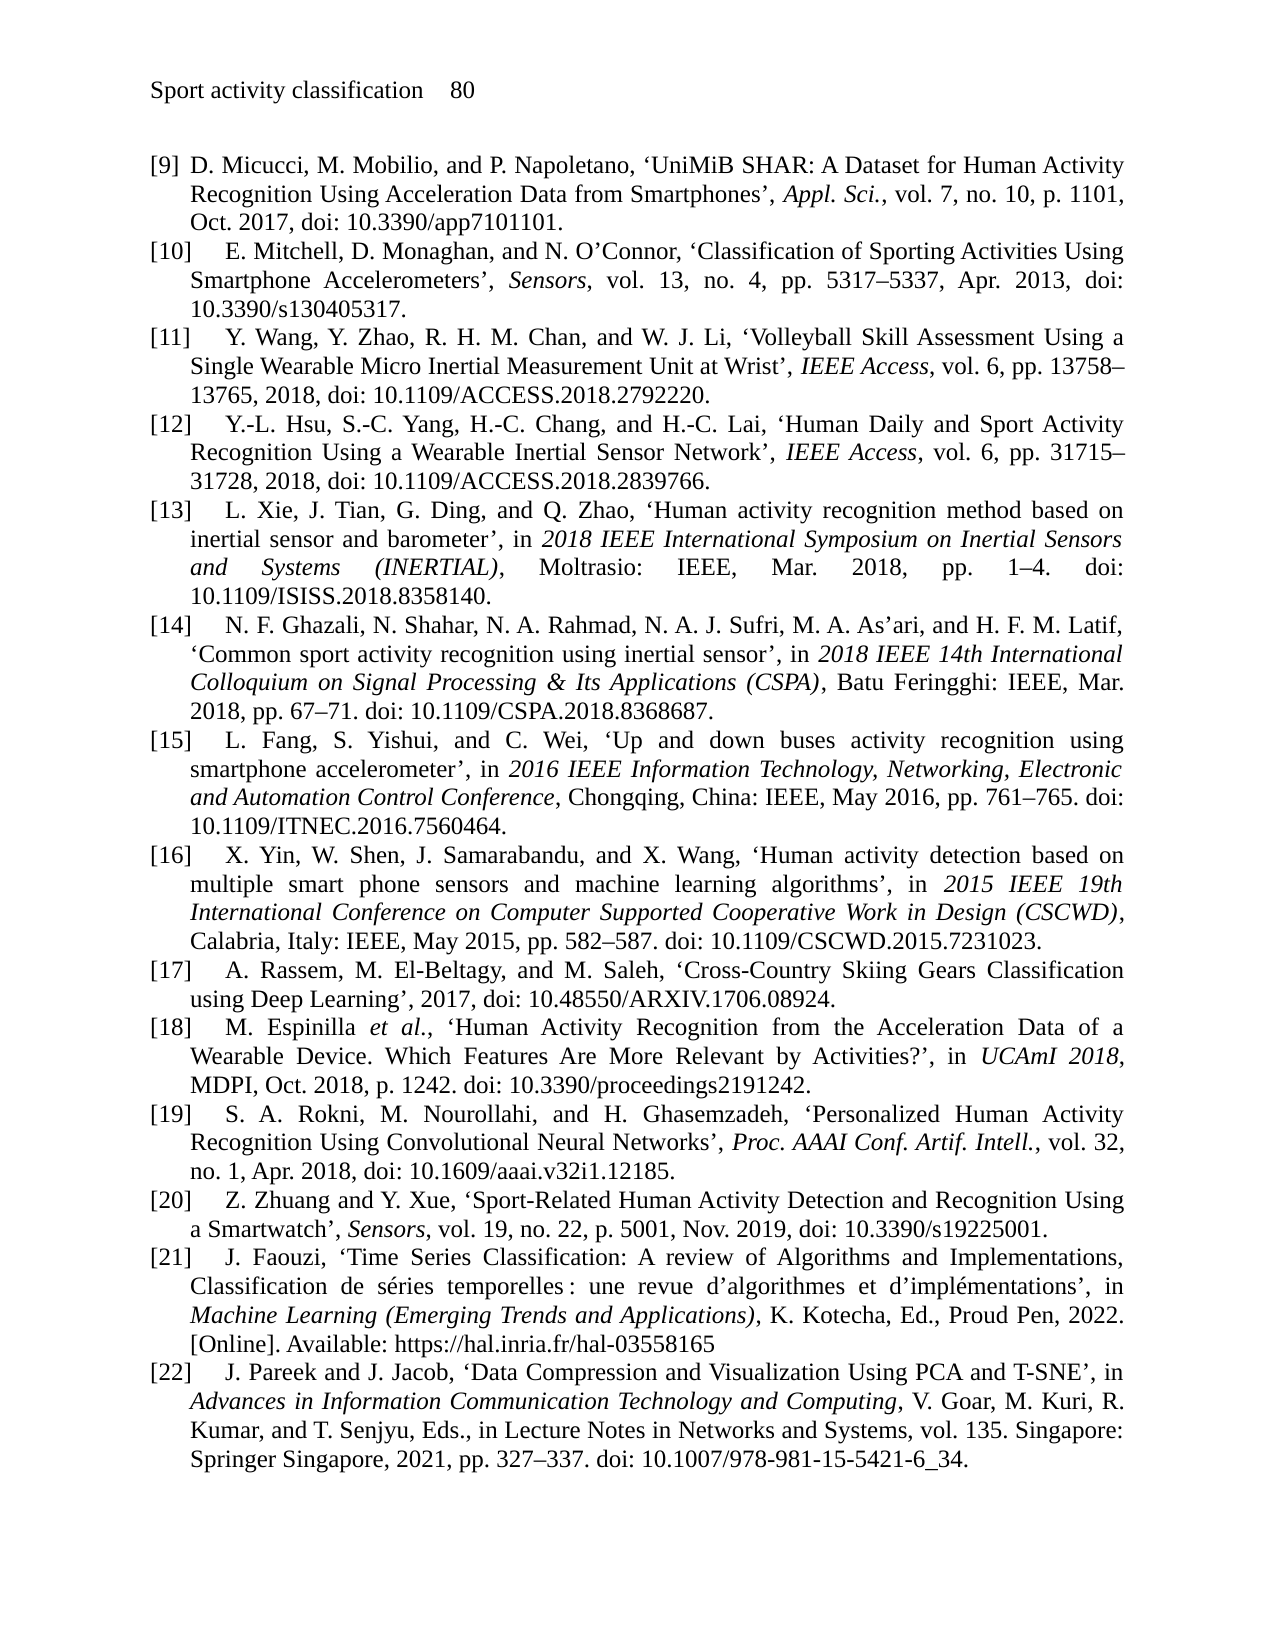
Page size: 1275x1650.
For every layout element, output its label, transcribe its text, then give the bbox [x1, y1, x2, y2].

text [15] L. Fang, S. Yishui, and C. Wei, ‘Up and down buses activity recognition using smartphone accelerometer’, in 2016 IEEE Information Technology, Networking, Electronic and Automation Control Conference, Chongqing, China: IEEE, May 2016, pp. 761–765. doi: 10.1109/ITNEC.2016.7560464. [150, 725, 1125, 840]
text [16] X. Yin, W. Shen, J. Samarabandu, and X. Wang, ‘Human activity detection based on multiple smart phone sensors and machine learning algorithms’, in 2015 IEEE 19th International Conference on Computer Supported Cooperative Work in Design (CSCWD), Calabria, Italy: IEEE, May 2015, pp. 582–587. doi: 10.1109/CSCWD.2015.7231023. [150, 840, 1125, 955]
text [14] N. F. Ghazali, N. Shahar, N. A. Rahmad, N. A. J. Sufri, M. A. As’ari, and H. F. M. Latif, ‘Common sport activity recognition using inertial sensor’, in 2018 IEEE 14th International Colloquium on Signal Processing & Its Applications (CSPA), Batu Feringghi: IEEE, Mar. 2018, pp. 67–71. doi: 10.1109/CSPA.2018.8368687. [150, 610, 1125, 725]
text [21] J. Faouzi, ‘Time Series Classification: A review of Algorithms and Implementations, Classification de séries temporelles : une revue d’algorithmes et d’implémentations’, in Machine Learning (Emerging Trends and Applications), K. Kotecha, Ed., Proud Pen, 2022. [Online]. Available: https://hal.inria.fr/hal-03558165 [150, 1242, 1125, 1357]
text [10] E. Mitchell, D. Monaghan, and N. O’Connor, ‘Classification of Sporting Activities Using Smartphone Accelerometers’, Sensors, vol. 13, no. 4, pp. 5317–5337, Apr. 2013, doi: 10.3390/s130405317. [150, 236, 1125, 322]
text [11] Y. Wang, Y. Zhao, R. H. M. Chan, and W. J. Li, ‘Volleyball Skill Assessment Using a Single Wearable Micro Inertial Measurement Unit at Wrist’, IEEE Access, vol. 6, pp. 13758–13765, 2018, doi: 10.1109/ACCESS.2018.2792220. [150, 322, 1125, 409]
text [9] D. Micucci, M. Mobilio, and P. Napoletano, ‘UniMiB SHAR: A Dataset for Human Activity Recognition Using Acceleration Data from Smartphones’, Appl. Sci., vol. 7, no. 10, p. 1101, Oct. 2017, doi: 10.3390/app7101101. [150, 150, 1125, 236]
text [19] S. A. Rokni, M. Nourollahi, and H. Ghasemzadeh, ‘Personalized Human Activity Recognition Using Convolutional Neural Networks’, Proc. AAAI Conf. Artif. Intell., vol. 32, no. 1, Apr. 2018, doi: 10.1609/aaai.v32i1.12185. [150, 1099, 1125, 1185]
text [20] Z. Zhuang and Y. Xue, ‘Sport-Related Human Activity Detection and Recognition Using a Smartwatch’, Sensors, vol. 19, no. 22, p. 5001, Nov. 2019, doi: 10.3390/s19225001. [150, 1185, 1125, 1242]
text [18] M. Espinilla et al., ‘Human Activity Recognition from the Acceleration Data of a Wearable Device. Which Features Are More Relevant by Activities?’, in UCAmI 2018, MDPI, Oct. 2018, p. 1242. doi: 10.3390/proceedings2191242. [150, 1012, 1125, 1099]
text [17] A. Rassem, M. El-Beltagy, and M. Saleh, ‘Cross-Country Skiing Gears Classification using Deep Learning’, 2017, doi: 10.48550/ARXIV.1706.08924. [150, 955, 1125, 1012]
text [12] Y.-L. Hsu, S.-C. Yang, H.-C. Chang, and H.-C. Lai, ‘Human Daily and Sport Activity Recognition Using a Wearable Inertial Sensor Network’, IEEE Access, vol. 6, pp. 31715–31728, 2018, doi: 10.1109/ACCESS.2018.2839766. [150, 409, 1125, 495]
text [22] J. Pareek and J. Jacob, ‘Data Compression and Visualization Using PCA and T-SNE’, in Advances in Information Communication Technology and Computing, V. Goar, M. Kuri, R. Kumar, and T. Senjyu, Eds., in Lecture Notes in Networks and Systems, vol. 135. Singapore: Springer Singapore, 2021, pp. 327–337. doi: 10.1007/978-981-15-5421-6_34. [150, 1357, 1125, 1472]
text [13] L. Xie, J. Tian, G. Ding, and Q. Zhao, ‘Human activity recognition method based on inertial sensor and barometer’, in 2018 IEEE International Symposium on Inertial Sensors and Systems (INERTIAL), Moltrasio: IEEE, Mar. 2018, pp. 1–4. doi: 10.1109/ISISS.2018.8358140. [150, 495, 1125, 610]
